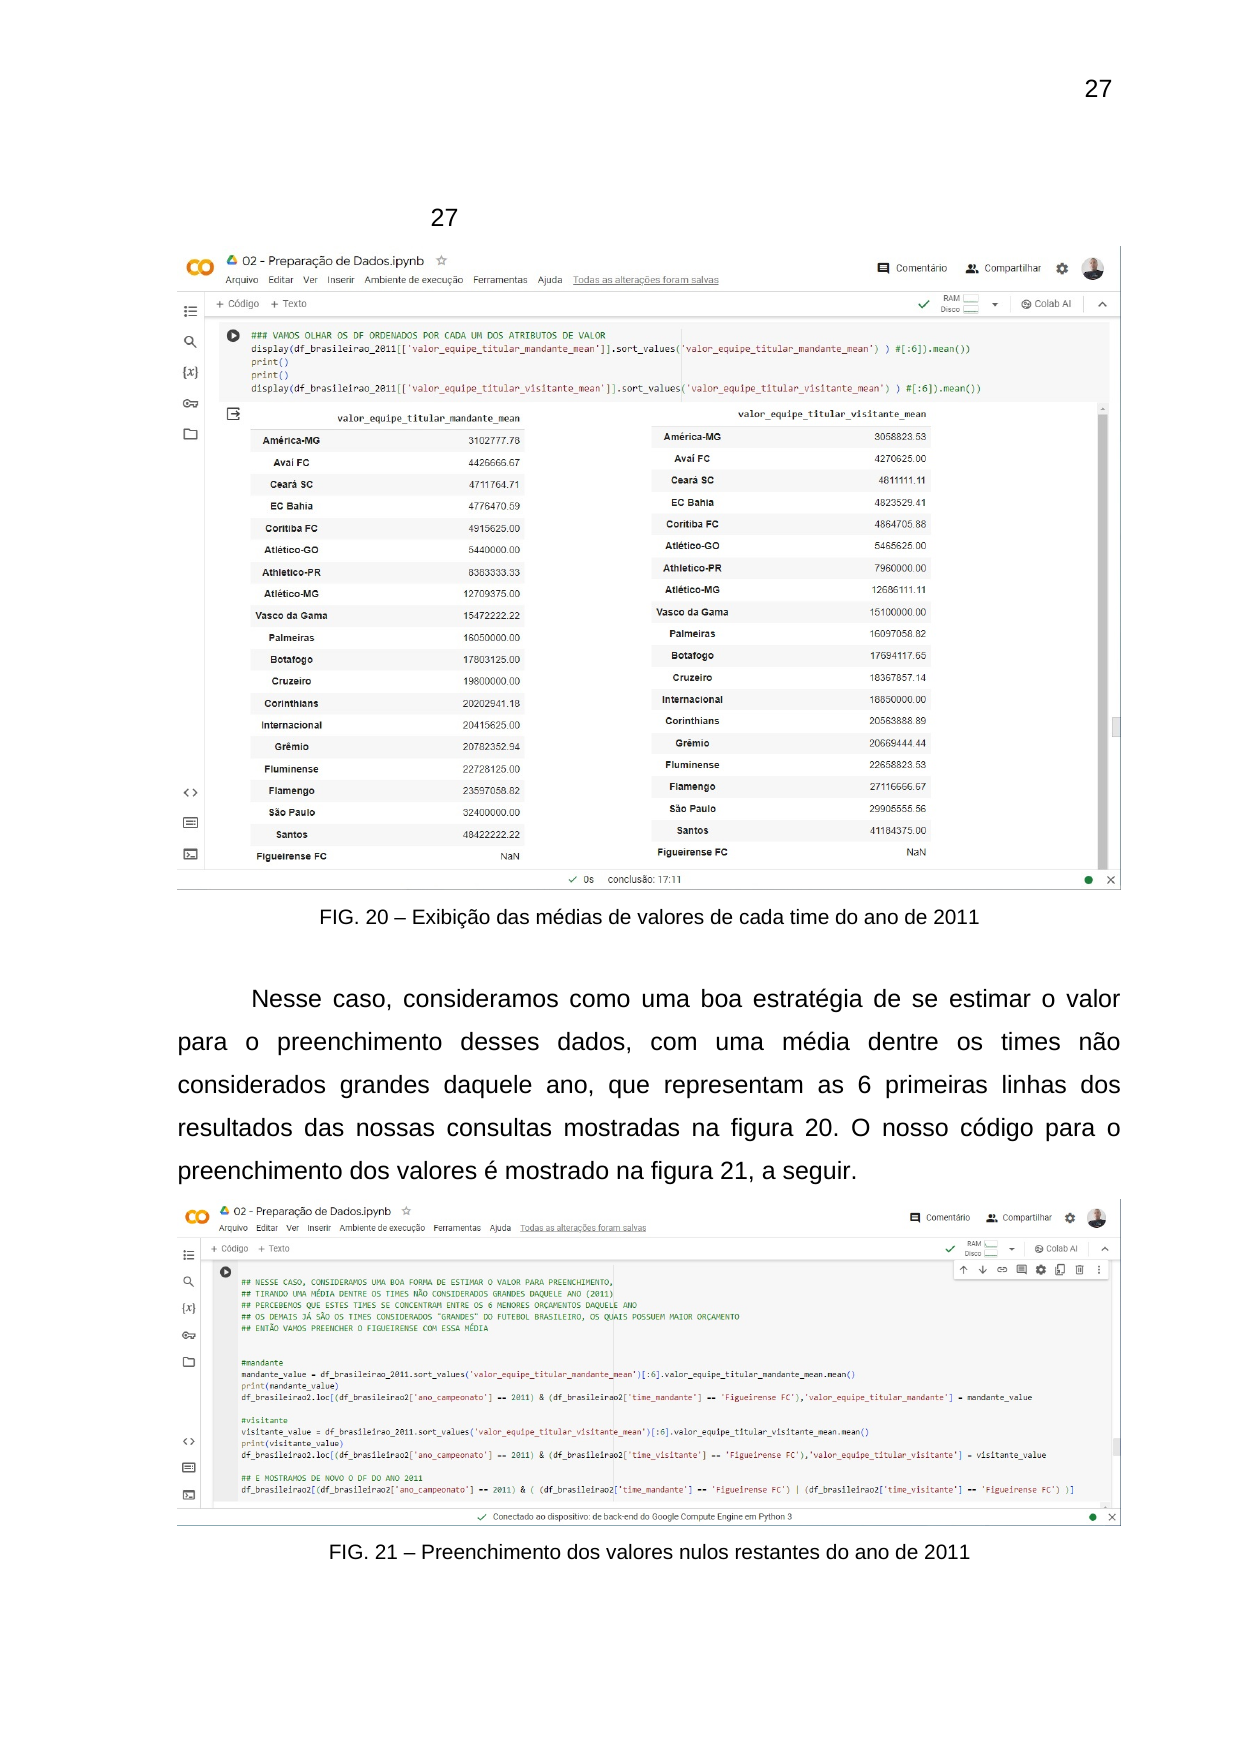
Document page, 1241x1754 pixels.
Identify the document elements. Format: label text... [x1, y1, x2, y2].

text FIG. 20 – Exibição das médias de valores de cada time do ano de 2011 [177, 904, 1122, 928]
picture [177, 246, 1121, 890]
text FIG. 21 – Preenchimento dos valores nulos restantes do ano de 2011 [177, 1540, 1122, 1564]
text Nesse caso, consideramos como uma boa estratégia de se estimar o valor para o preenchimento desses dados, com uma média dentre os times não considerados grandes daquele ano, que representam as 6 primeiras linhas dos resultados das nossas consultas mostradas na figura 20. O nosso código para o preenchimento dos valores é mostrado na figura 21, a seguir. [177, 983, 1122, 1185]
picture [177, 1199, 1121, 1526]
